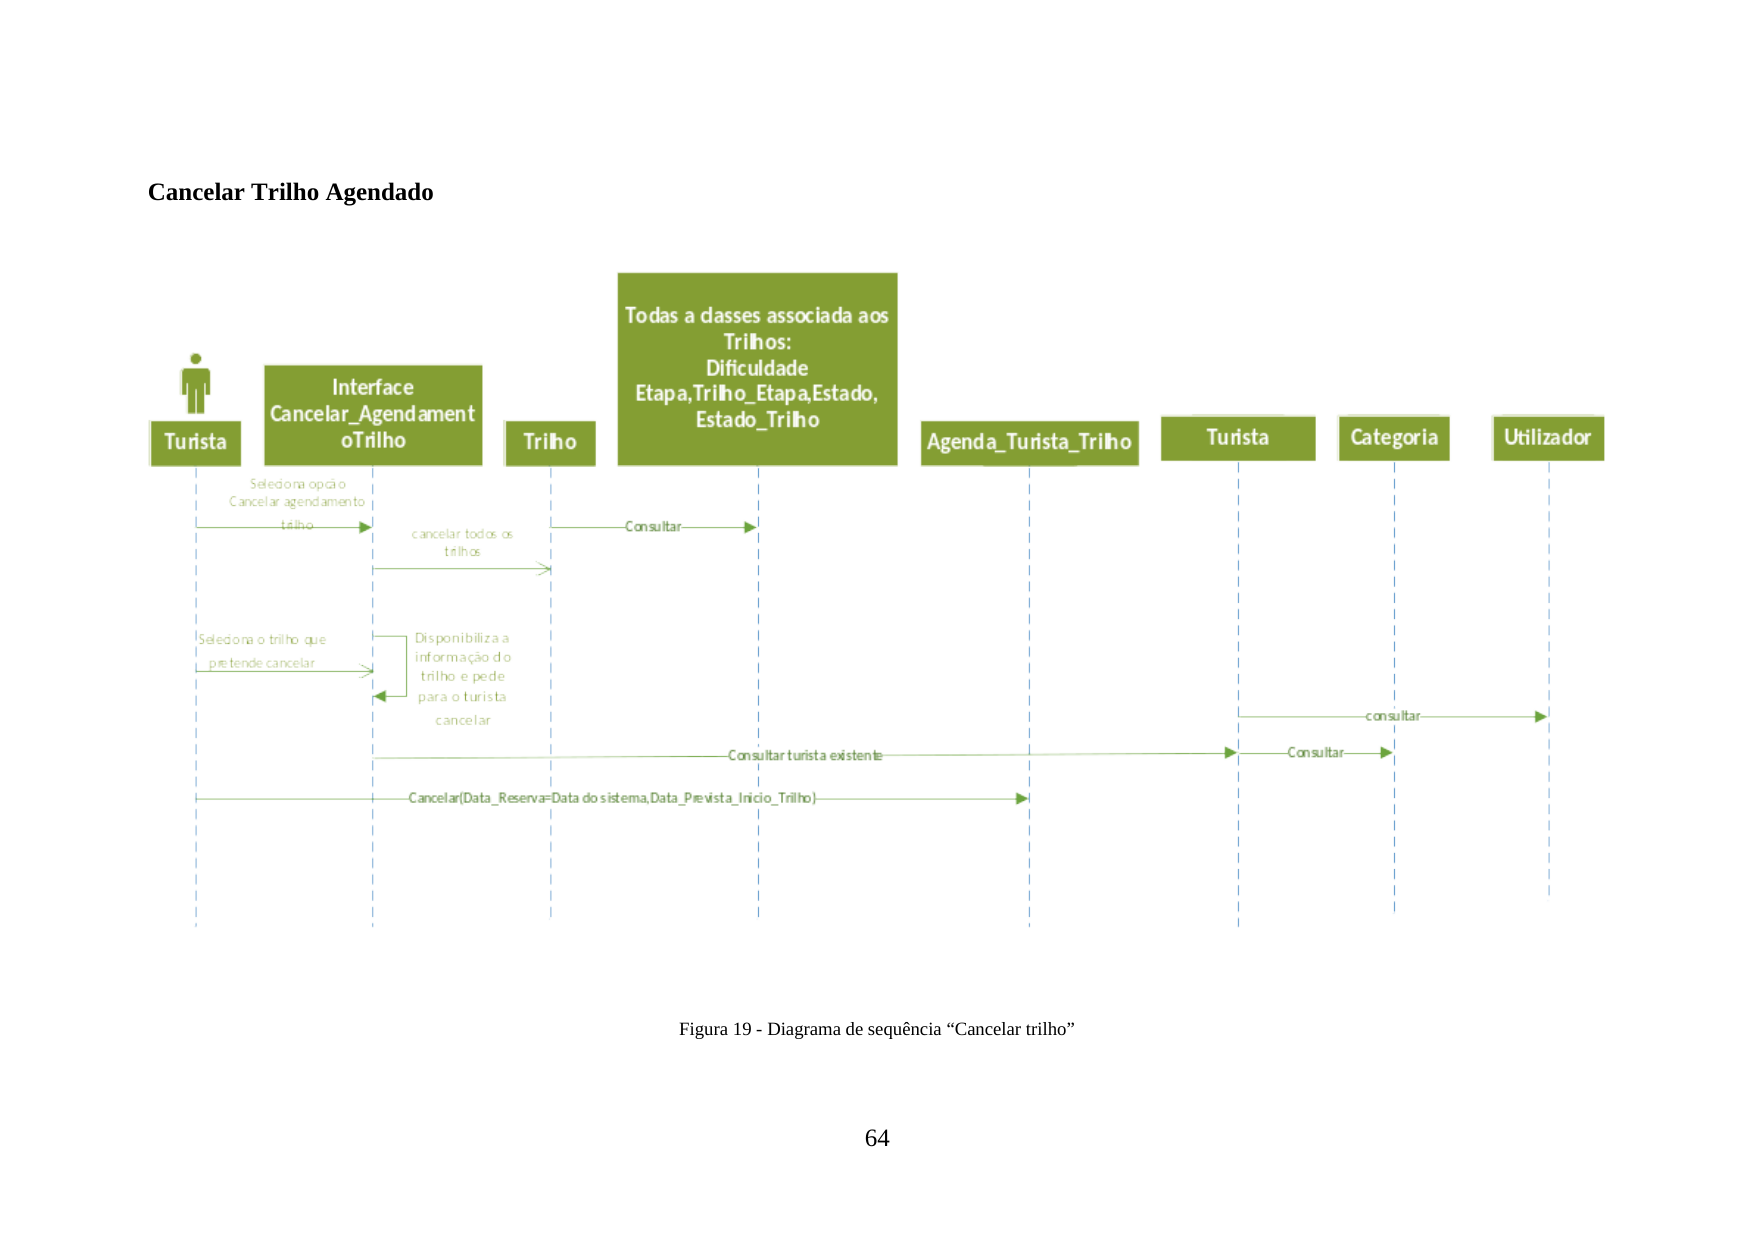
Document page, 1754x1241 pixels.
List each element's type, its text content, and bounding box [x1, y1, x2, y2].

text Cancelar Trilho Agendado [148, 177, 1606, 206]
